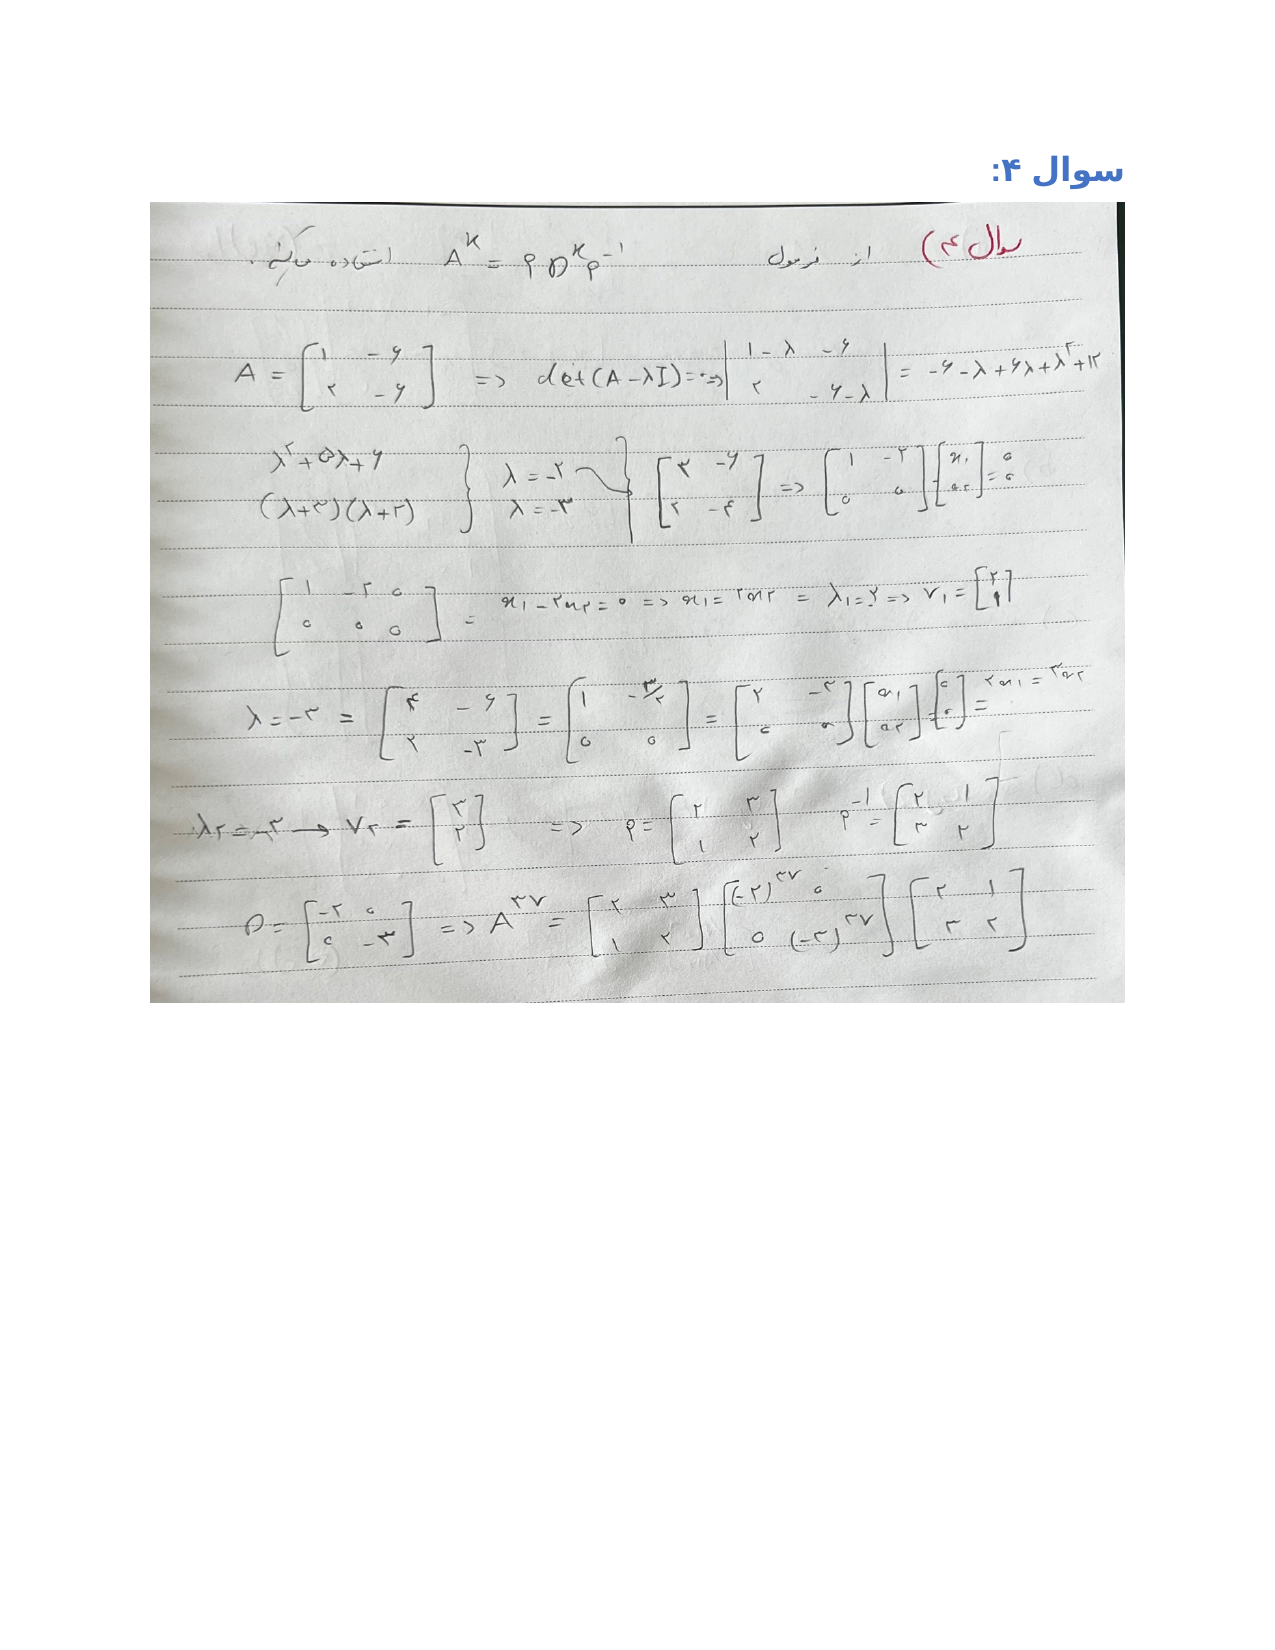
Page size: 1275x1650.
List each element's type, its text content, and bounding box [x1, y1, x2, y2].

picture [150, 202, 1125, 1003]
text سوال ۴: [150, 150, 1125, 202]
